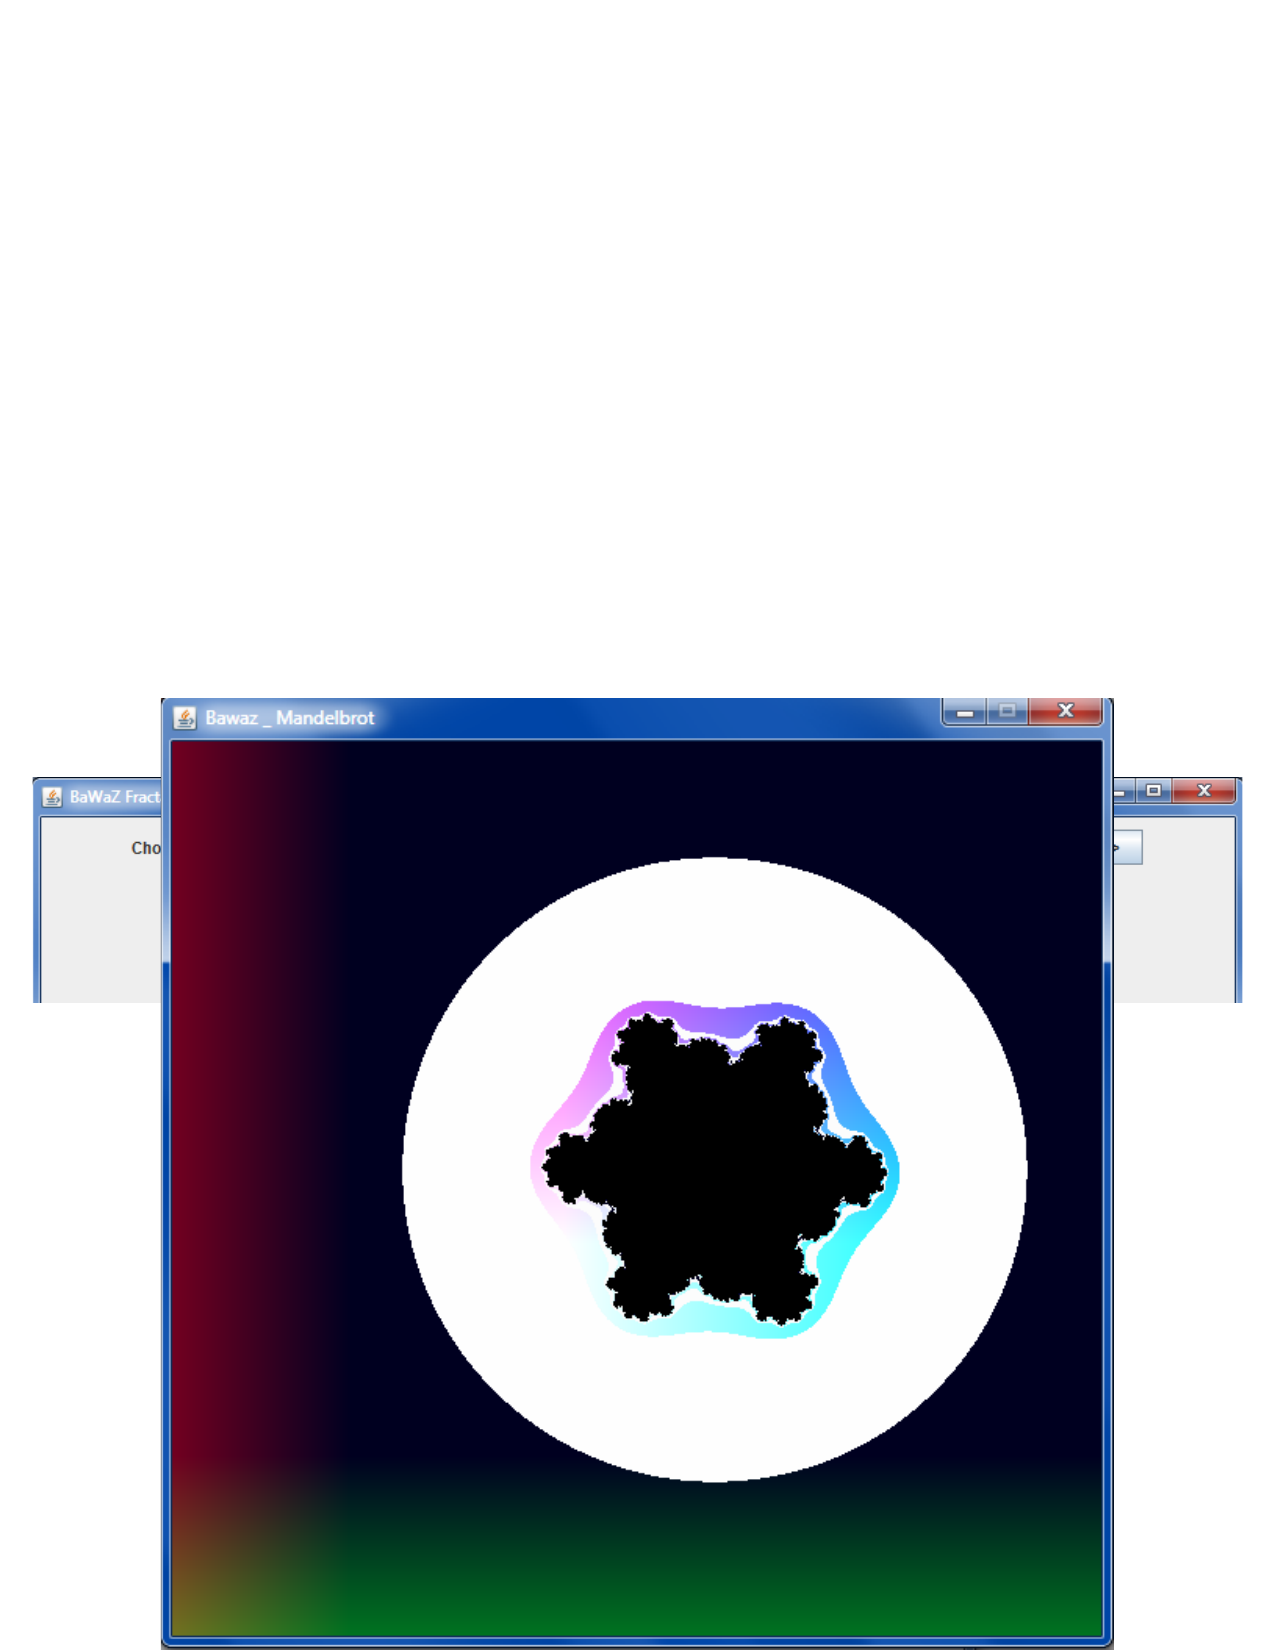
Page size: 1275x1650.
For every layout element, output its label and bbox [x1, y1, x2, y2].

picture [32, 698, 1243, 1650]
